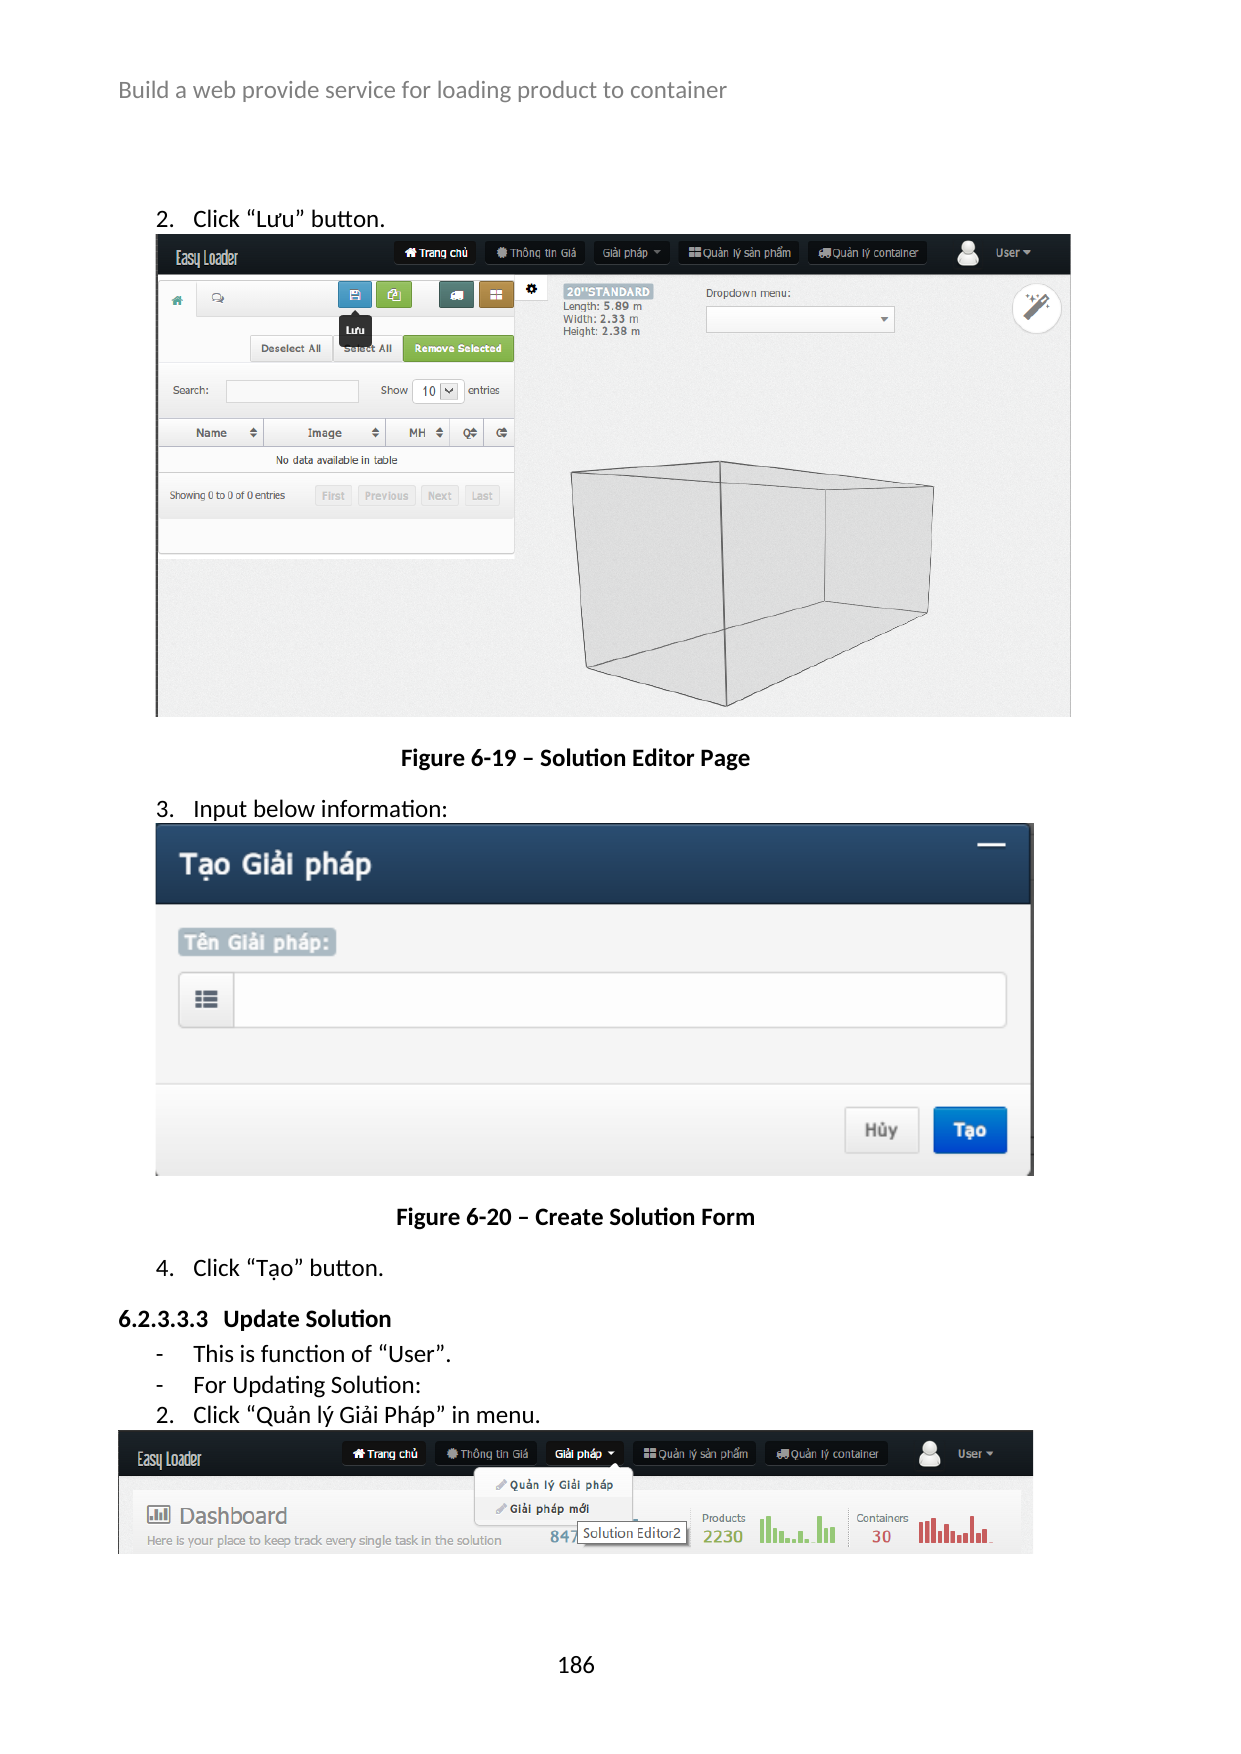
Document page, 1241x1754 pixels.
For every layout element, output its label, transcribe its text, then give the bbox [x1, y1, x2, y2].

picture [155, 234, 1071, 717]
picture [118, 1430, 1034, 1554]
list This is function of “User”. [156, 1338, 1033, 1369]
list Click “Tạo” button. [156, 1252, 1033, 1282]
picture [155, 823, 1034, 1176]
list Input below information: [156, 793, 1033, 823]
list For Updating Solution: [156, 1369, 1033, 1399]
subtitle Update Solution [118, 1303, 1033, 1334]
text Figure 6-19 – Solution Editor Page [118, 742, 1033, 772]
text Figure 6-20 – Create Solution Form [118, 1201, 1033, 1231]
list Click “Lưu” button. [156, 203, 1033, 234]
list Click “Quản lý Giải Pháp” in menu. [156, 1399, 1033, 1430]
